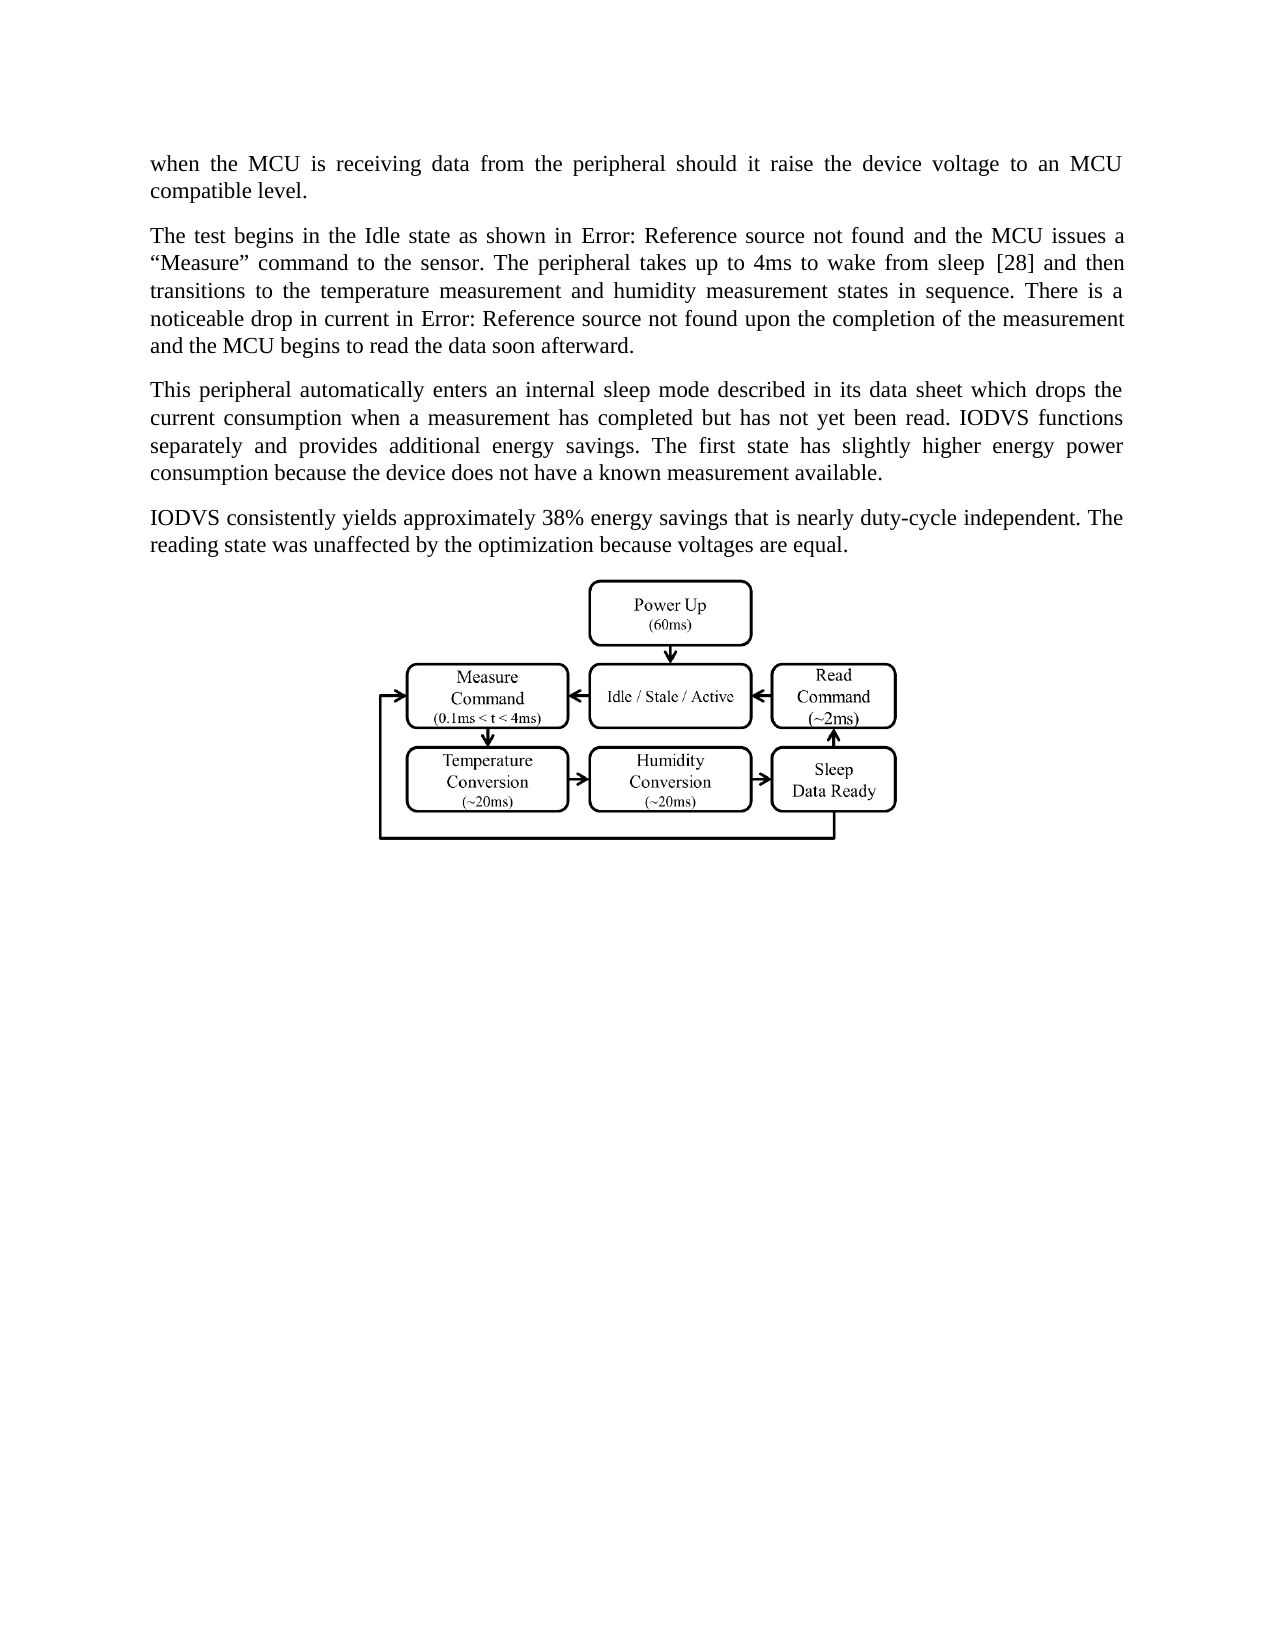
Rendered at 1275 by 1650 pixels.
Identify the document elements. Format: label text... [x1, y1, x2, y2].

text IODVS consistently yields approximately 38% energy savings that is nearly duty-cycle independent. The reading state was unaffected by the optimization because voltages are equal. [150, 504, 1125, 558]
picture [375, 575, 900, 843]
text The test begins in the Idle state as shown in Fig. 14 and the MCU issues a “Measure” command to the sensor. The peripheral takes up to 4ms to wake from sleep and then transitions to the temperature measurement and humidity measurement states in sequence. There is a noticeable drop in current in Fig. 15 upon the completion of the measurement and the MCU begins to read the data soon afterward. [150, 222, 1125, 359]
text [150, 150, 1125, 204]
text This peripheral automatically enters an internal sleep mode described in its data sheet which drops the current consumption when a measurement has completed but has not yet been read. IODVS functions separately and provides additional energy savings. The first state has slightly higher energy power consumption because the device does not have a known measurement available. [150, 377, 1125, 486]
